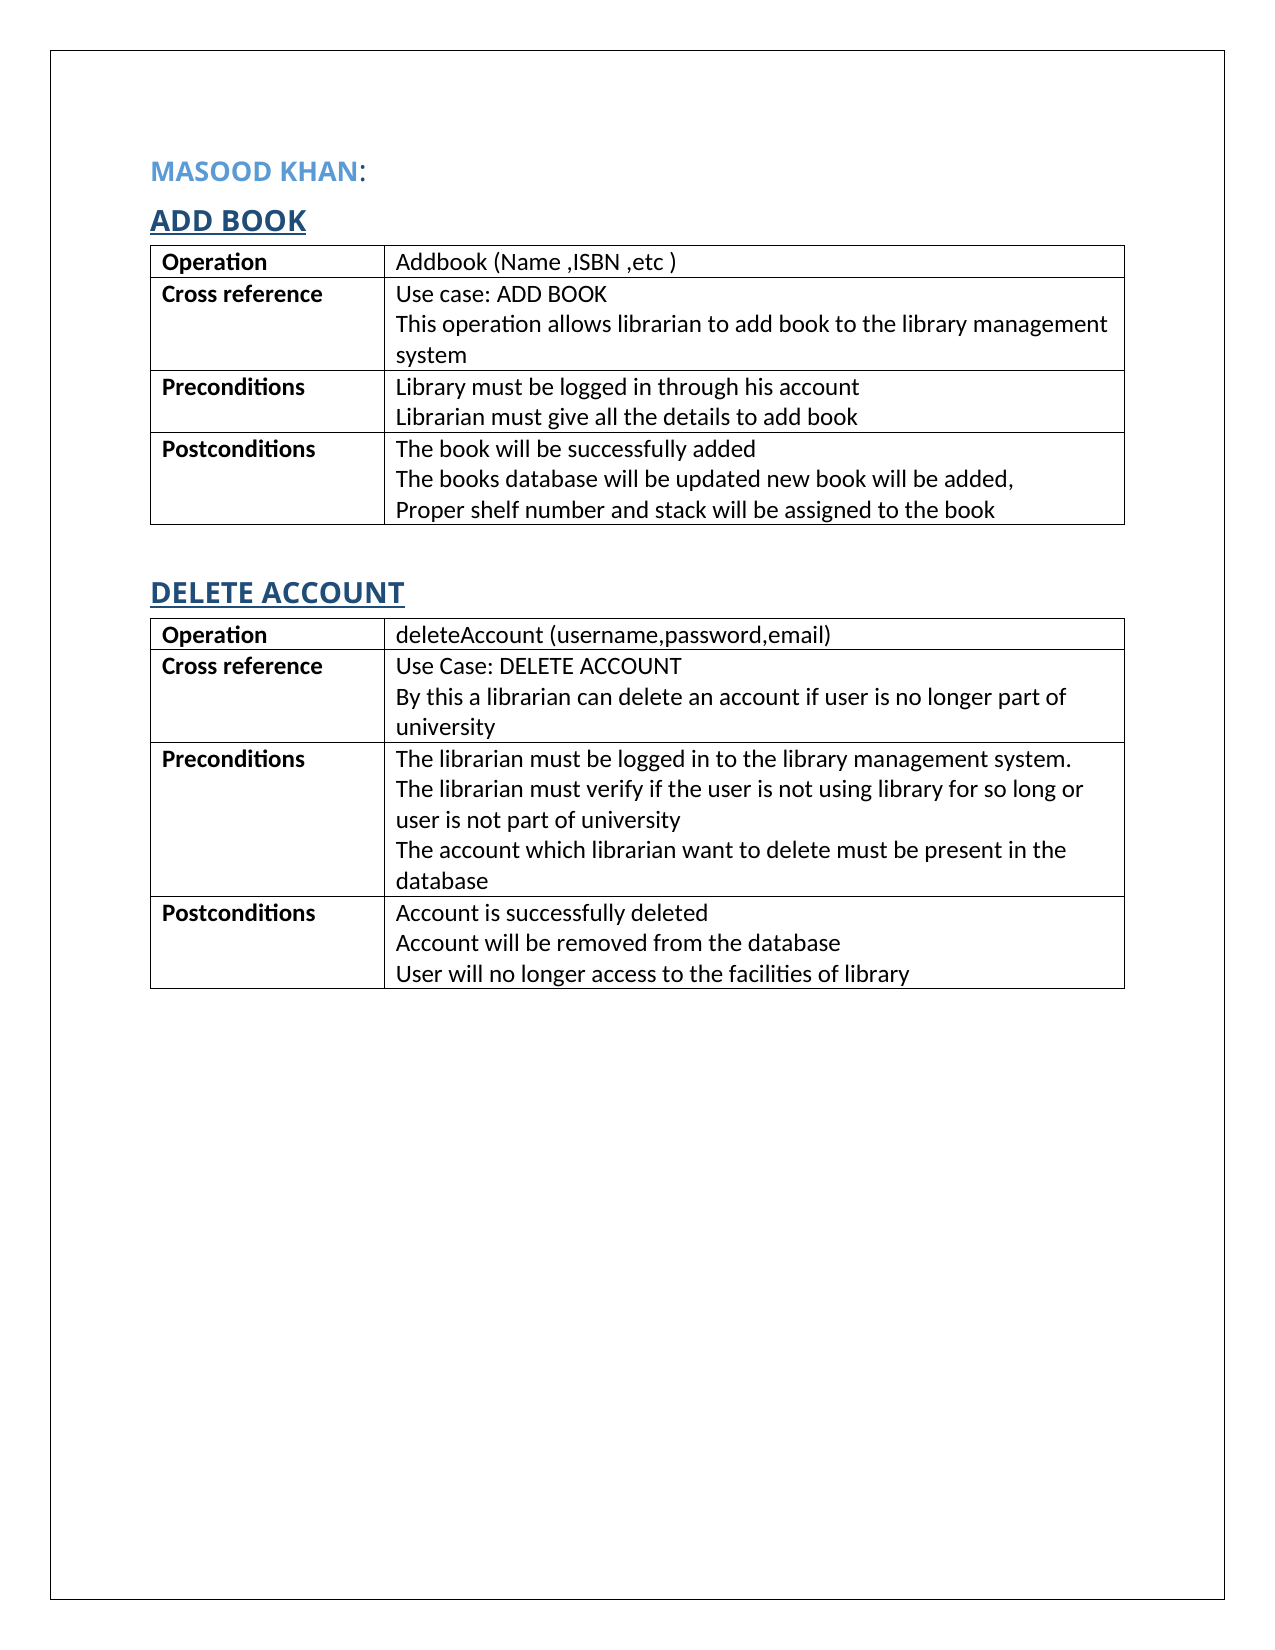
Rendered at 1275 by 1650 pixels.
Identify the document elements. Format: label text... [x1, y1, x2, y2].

subtitle ADD BOOK [150, 200, 1125, 239]
table_header Addbook (Name ,ISBN ,etc ) [385, 246, 1124, 277]
subtitle MASOOD KHAN: [150, 150, 1125, 190]
subtitle DELETE ACCOUNT [150, 572, 1125, 612]
table_cell Use Case: DELETE ACCOUNT By this a librarian can delete an account if user is no longer part of university [385, 650, 1124, 742]
table_cell Use case: ADD BOOK This operation allows librarian to add book to the library management system [385, 278, 1124, 369]
table_cell The librarian must be logged in to the library management system. The librarian must verify if the user is not using library for so long or user is not part of university The account which librarian want to delete must be present in the database [385, 743, 1124, 896]
table_cell The book will be successfully added The books database will be updated new book will be added, Proper shelf number and stack will be assigned to the book [385, 433, 1124, 524]
table_header Operation [151, 246, 384, 277]
table_cell Postconditions [151, 897, 384, 988]
table_cell Postconditions [151, 433, 384, 524]
table_cell Preconditions [151, 743, 384, 896]
table_cell Cross reference [151, 278, 384, 369]
table_cell Preconditions [151, 371, 384, 432]
table_cell Account is successfully deleted Account will be removed from the database User will no longer access to the facilities of library [385, 897, 1124, 988]
table_header Operation [151, 619, 384, 649]
table_cell Cross reference [151, 650, 384, 742]
table_cell Library must be logged in through his account Librarian must give all the details to add book [385, 371, 1124, 432]
table_header deleteAccount (username,password,email) [385, 619, 1124, 649]
